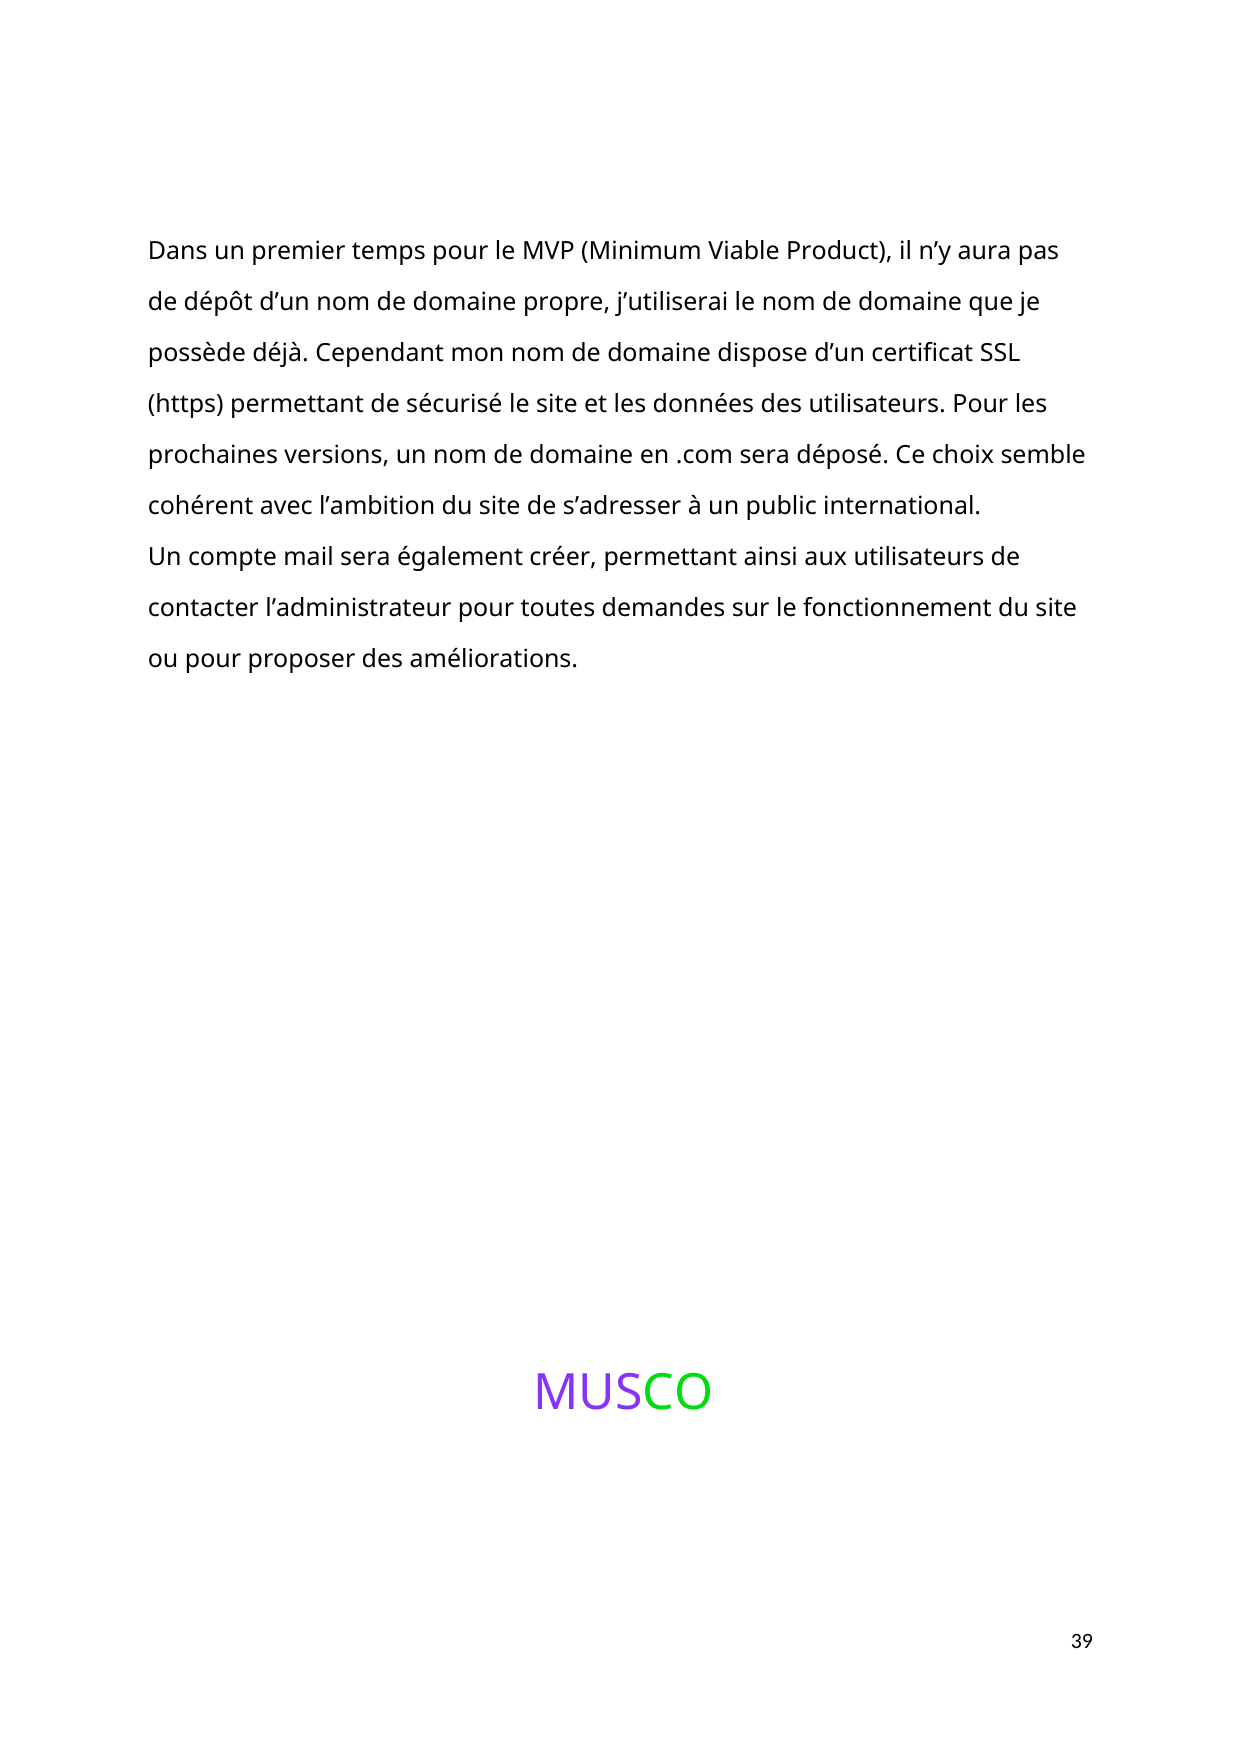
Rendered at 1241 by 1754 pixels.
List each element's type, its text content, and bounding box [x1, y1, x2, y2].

text MUSCO [148, 1356, 1093, 1424]
text Un compte mail sera également créer, permettant ainsi aux utilisateurs de contacter l’administrateur pour toutes demandes sur le fonctionnement du site ou pour proposer des améliorations. [148, 539, 1093, 675]
text Dans un premier temps pour le MVP (Minimum Viable Product), il n’y aura pas de dépôt d’un nom de domaine propre, j’utiliserai le nom de domaine que je possède déjà. Cependant mon nom de domaine dispose d’un certificat SSL (https) permettant de sécurisé le site et les données des utilisateurs. Pour les prochaines versions, un nom de domaine en .com sera déposé. Ce choix semble cohérent avec l’ambition du site de s’adresser à un public international. [148, 233, 1093, 522]
